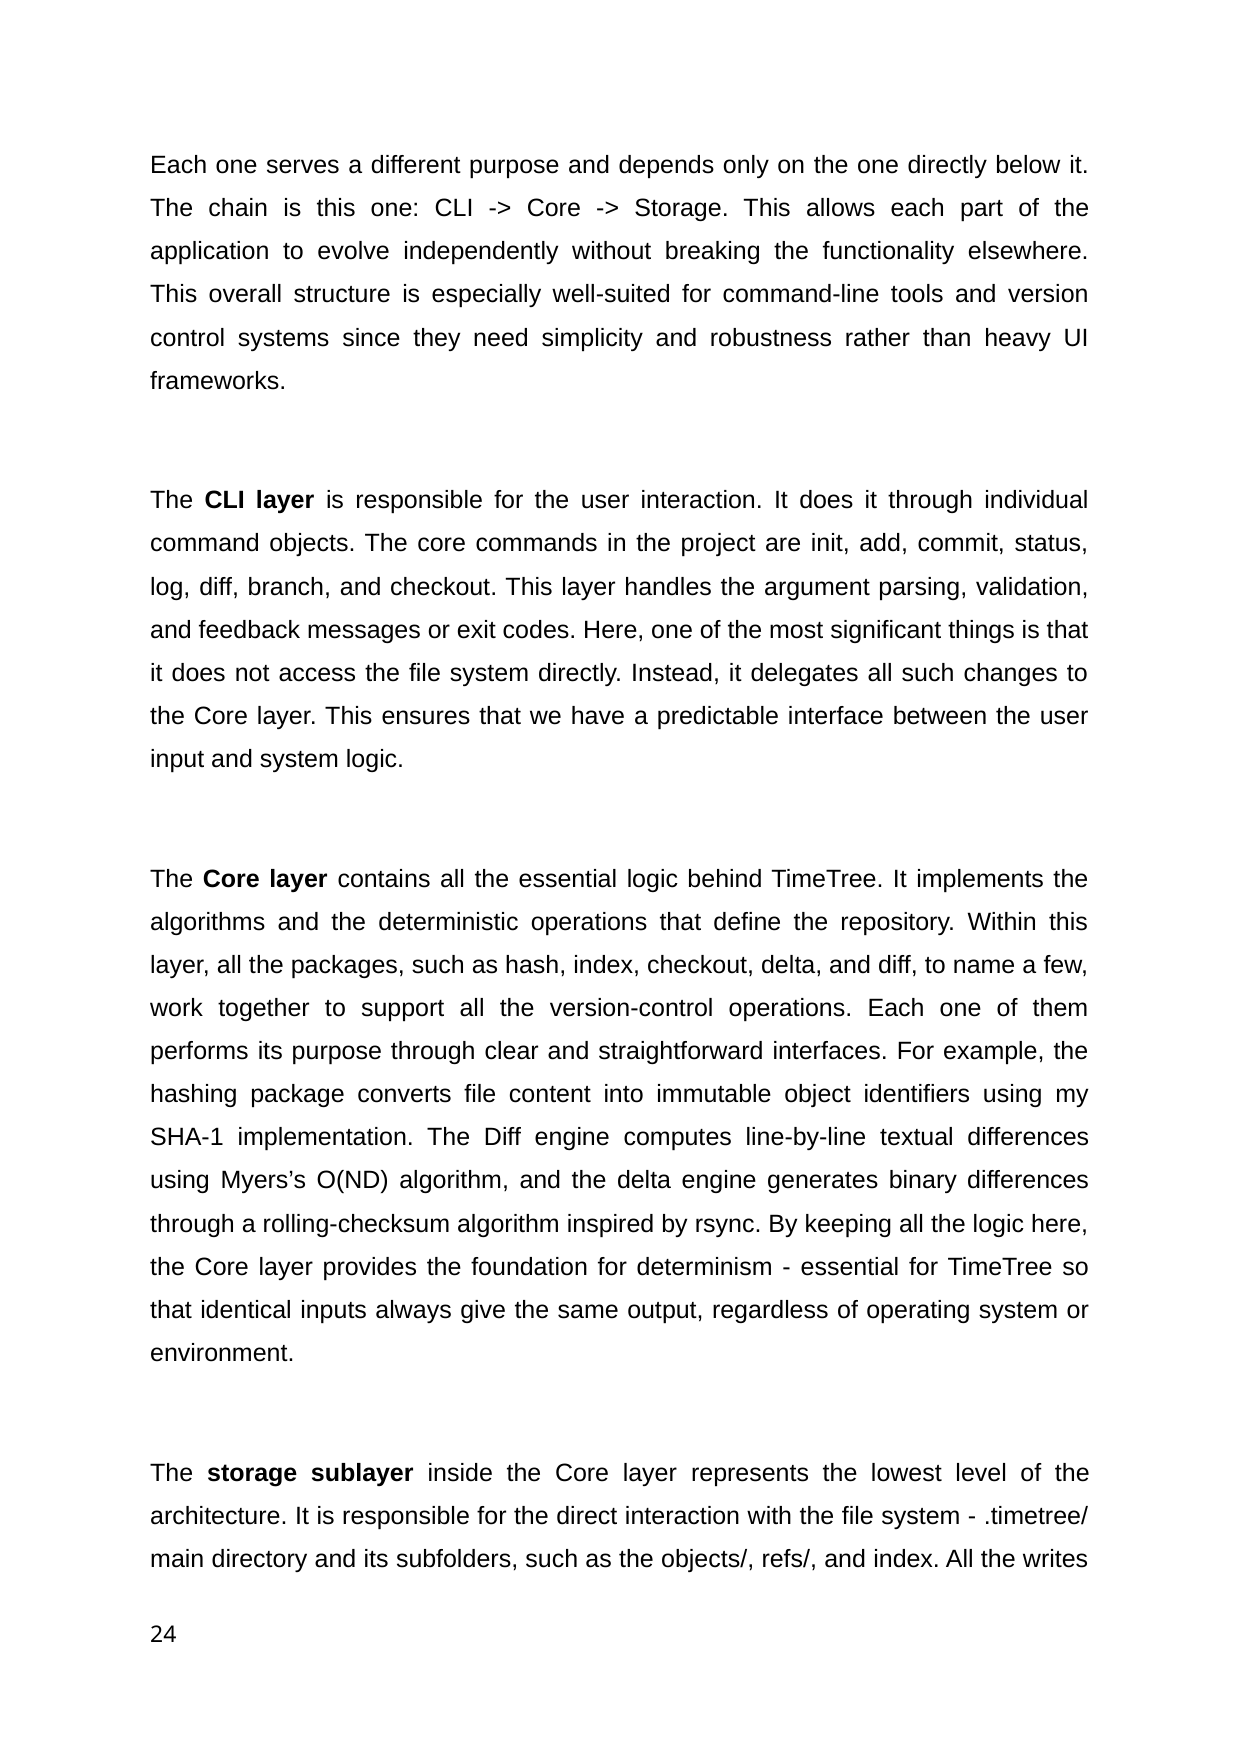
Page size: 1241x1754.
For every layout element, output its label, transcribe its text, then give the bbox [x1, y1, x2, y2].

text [150, 1457, 1090, 1572]
text The CLI layer is responsible for the user interaction. It does it through individual command objects. The core commands in the project are init, add, commit, status, log, diff, branch, and checkout. This layer handles the argument parsing, validation, and feedback messages or exit codes. Here, one of the most significant things is that it does not access the file system directly. Instead, it delegates all such changes to the Core layer. This ensures that we have a predictable interface between the user input and system logic. [150, 485, 1090, 773]
text The Core layer contains all the essential logic behind TimeTree. It implements the algorithms and the deterministic operations that define the repository. Within this layer, all the packages, such as hash, index, checkout, delta, and diff, to name a few, work together to support all the version-control operations. Each one of them performs its purpose through clear and straightforward interfaces. For example, the hashing package converts file content into immutable object identifiers using my SHA-1 implementation. The Diff engine computes line-by-line textual differences using Myers’s O(ND) algorithm, and the delta engine generates binary differences through a rolling-checksum algorithm inspired by rsync. By keeping all the logic here, the Core layer provides the foundation for determinism - essential for TimeTree so that identical inputs always give the same output, regardless of operating system or environment. [150, 863, 1090, 1367]
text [150, 150, 1090, 394]
